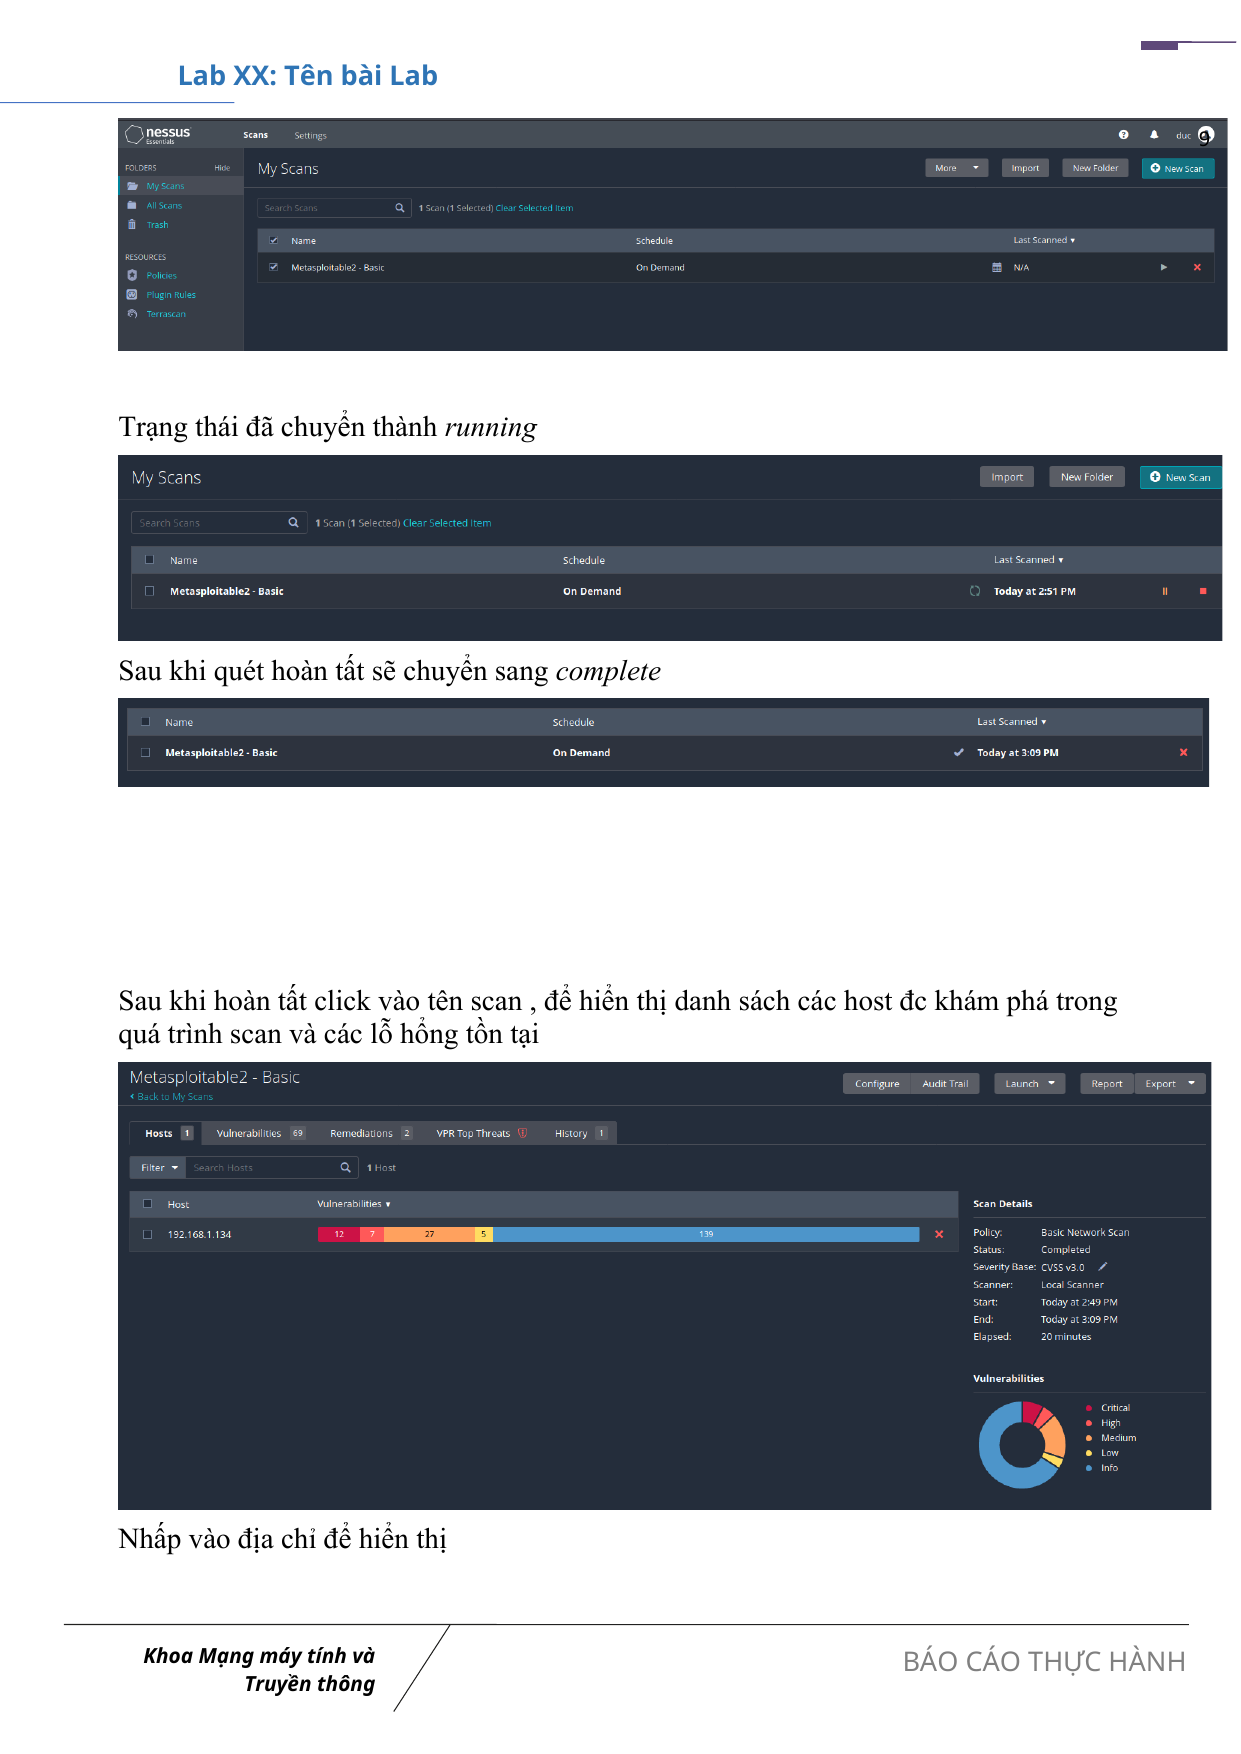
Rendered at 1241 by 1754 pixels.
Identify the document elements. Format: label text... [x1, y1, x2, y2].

text Trạng thái đã chuyển thành running [118, 409, 1122, 442]
text Nhấp vào địa chỉ để hiển thị [118, 1522, 1122, 1555]
picture [118, 698, 1210, 787]
picture [118, 455, 1223, 641]
text Sau khi hoàn tất click vào tên scan , để hiển thị danh sách các host đc khám phá trong quá trình scan và các lỗ hổng tồn tại [118, 983, 1122, 1050]
picture [118, 1062, 1212, 1510]
picture [118, 118, 1228, 351]
text Sau khi quét hoàn tất sẽ chuyển sang complete [118, 653, 1122, 686]
